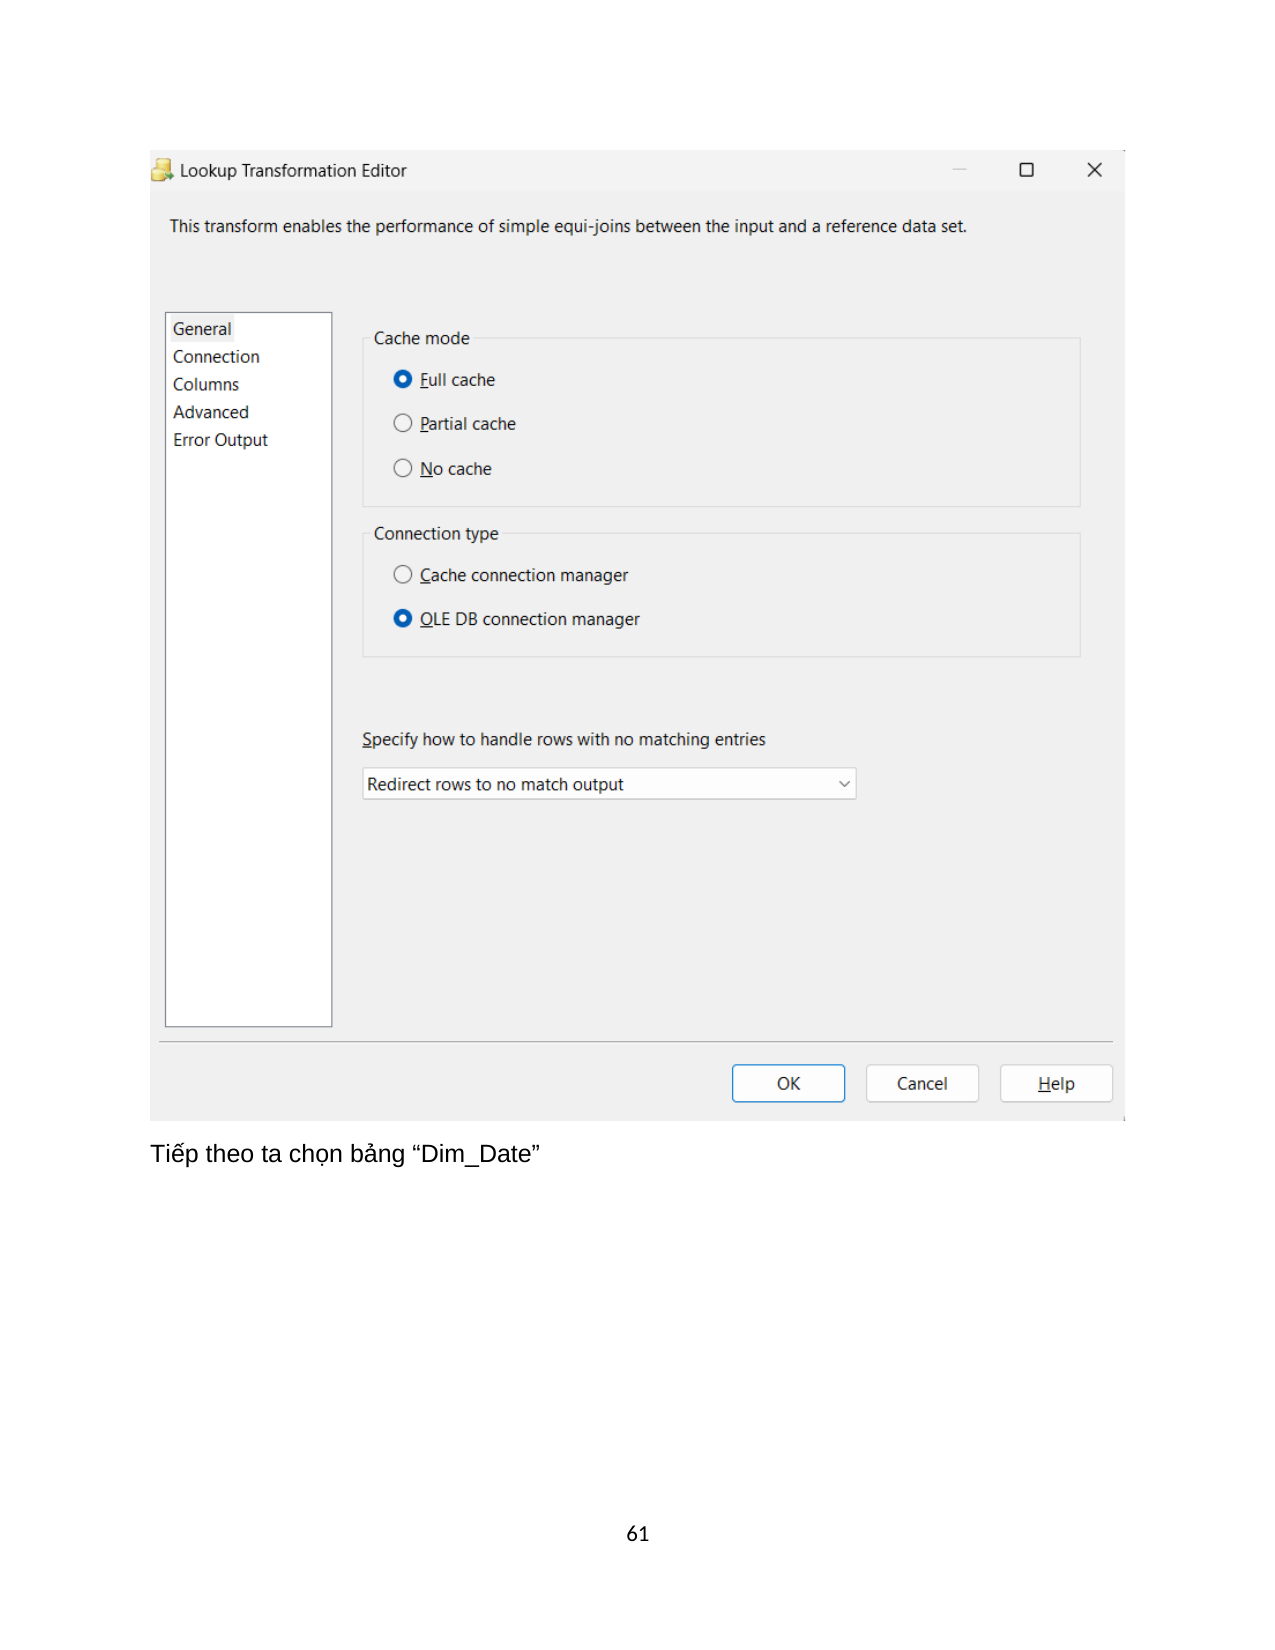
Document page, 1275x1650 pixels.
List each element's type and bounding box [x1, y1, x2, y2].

picture [150, 150, 1125, 1121]
